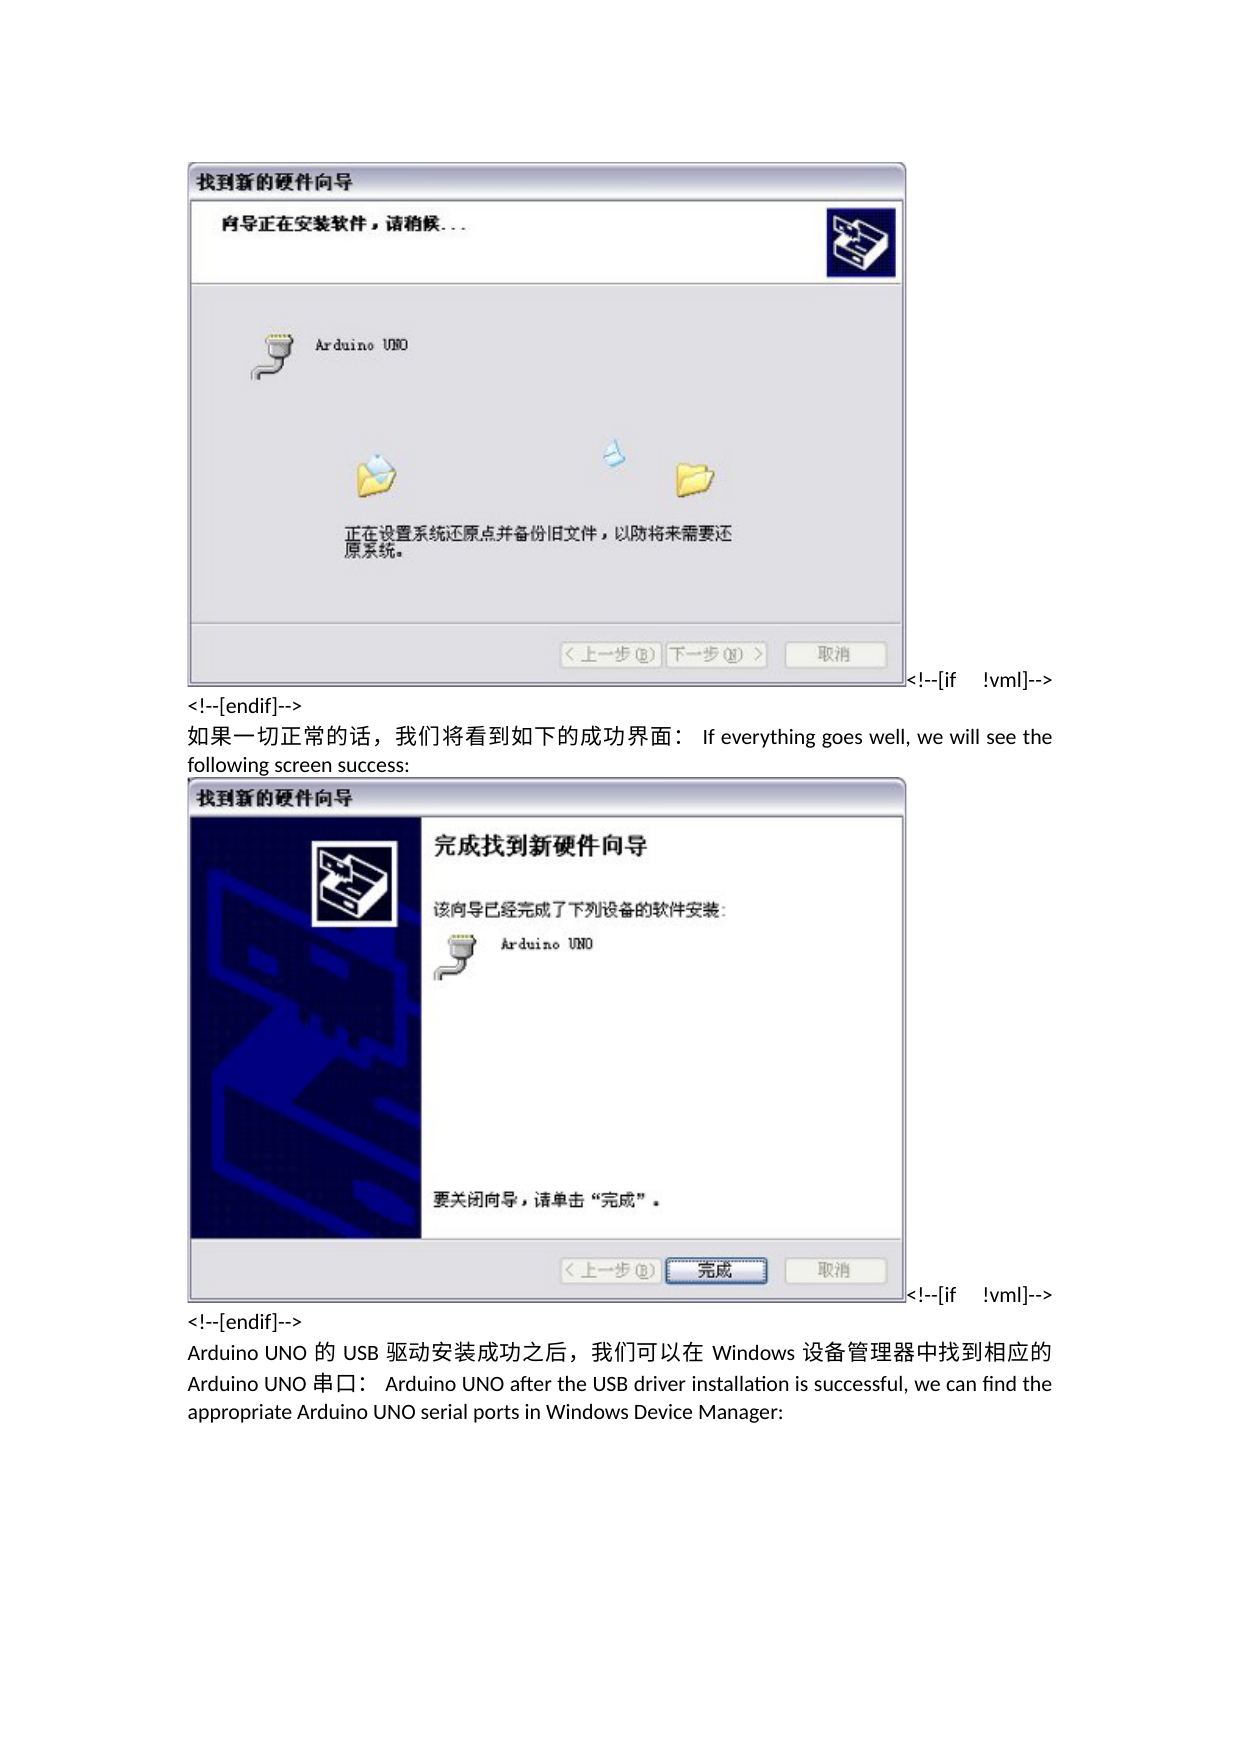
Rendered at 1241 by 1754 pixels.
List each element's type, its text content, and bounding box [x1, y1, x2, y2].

picture [187, 777, 907, 1303]
text 如果一切正常的话，我们将看到如下的成功界面： If everything goes well, we will see the following screen success: [187, 719, 1053, 777]
picture [187, 162, 907, 687]
text Arduino UNO 的 USB 驱动安装成功之后，我们可以在 Windows 设备管理器中找到相应的 Arduino UNO 串口： Arduino UNO after the USB driver installation is successful, we can find the appropriate Arduino UNO serial ports in Windows Device Manager: [187, 1334, 1053, 1424]
